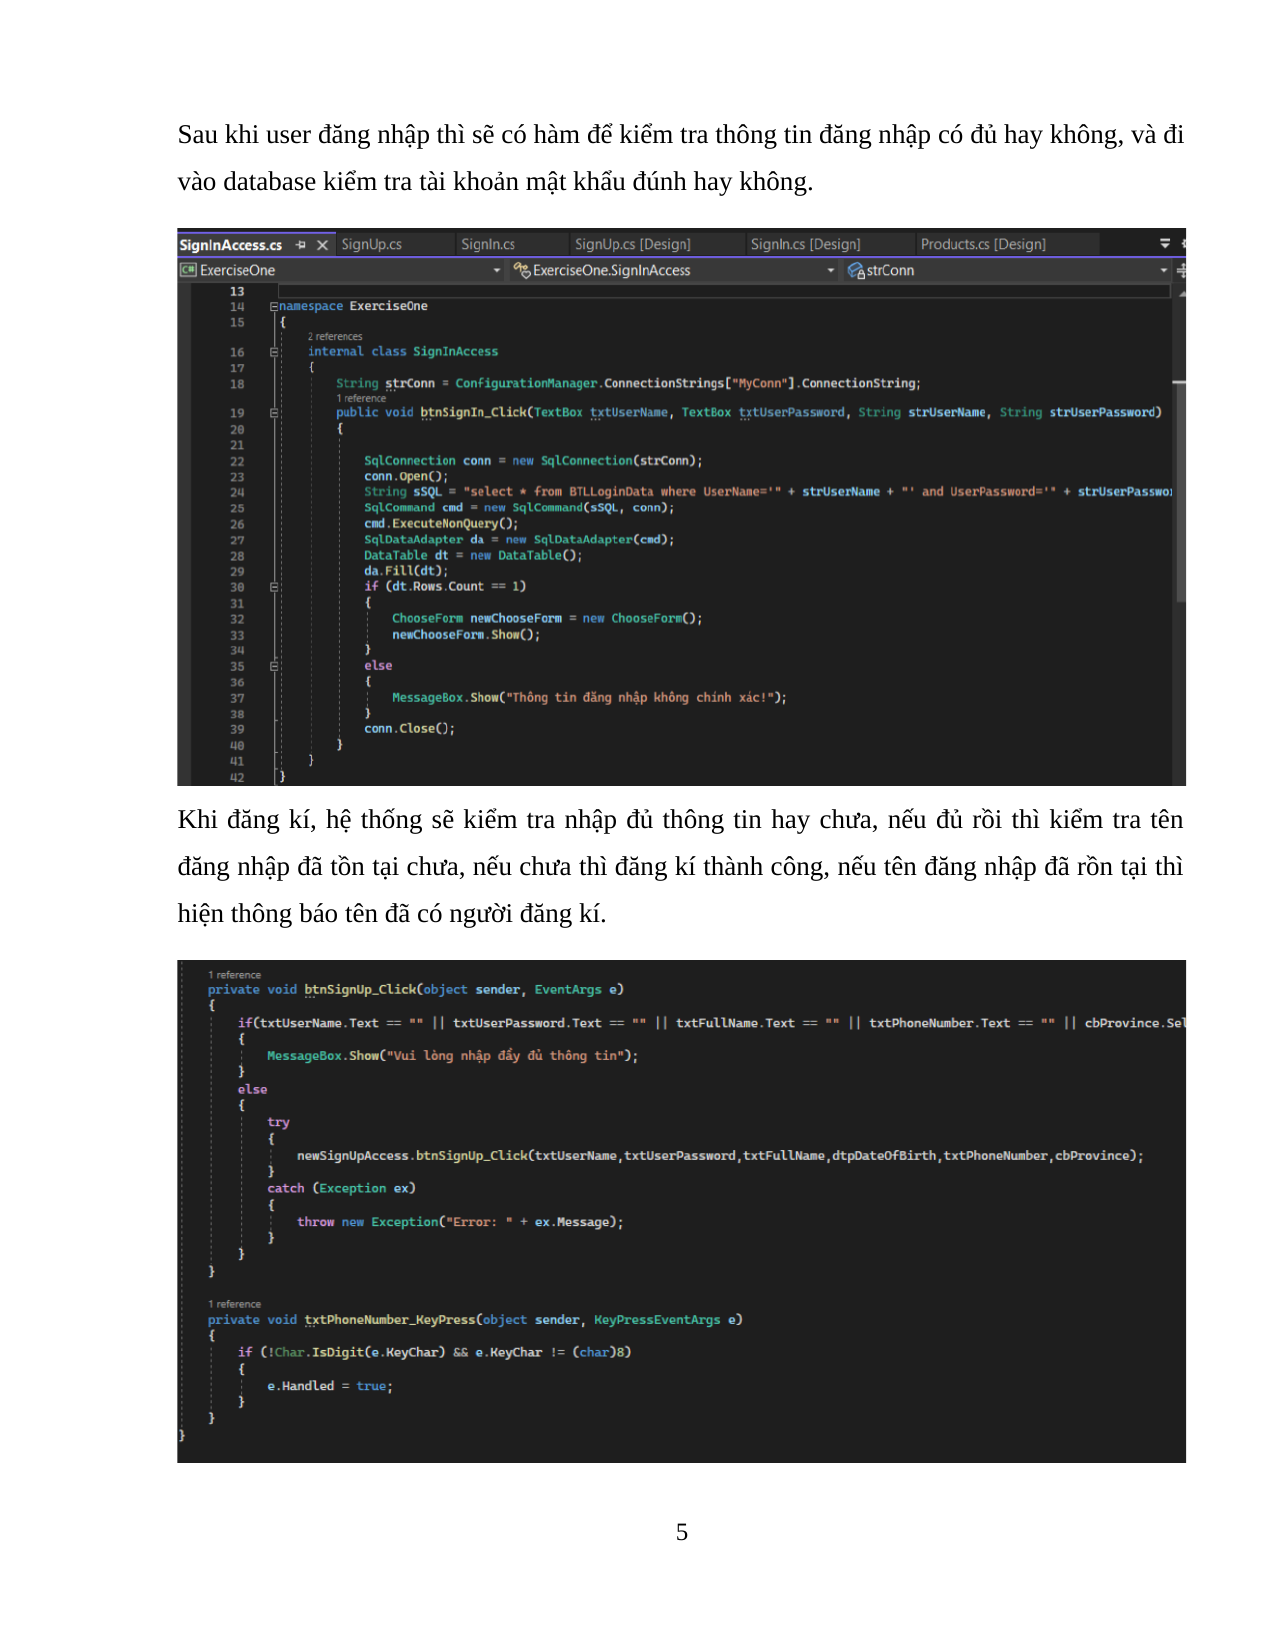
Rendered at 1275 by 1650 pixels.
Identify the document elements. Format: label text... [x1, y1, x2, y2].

text Khi đăng kí, hệ thống sẽ kiểm tra nhập đủ thông tin hay chưa, nếu đủ rồi thì kiểm tra tên đăng nhập đã tồn tại chưa, nếu chưa thì đăng kí thành công, nếu tên đăng nhập đã rồn tại thì hiện thông báo tên đã có người đăng kí. [177, 803, 1186, 928]
picture [177, 960, 1187, 1463]
text Sau khi user đăng nhập thì sẽ có hàm để kiểm tra thông tin đăng nhập có đủ hay không, và đi vào database kiểm tra tài khoản mật khẩu đúnh hay không. [177, 118, 1186, 196]
picture [177, 228, 1187, 786]
